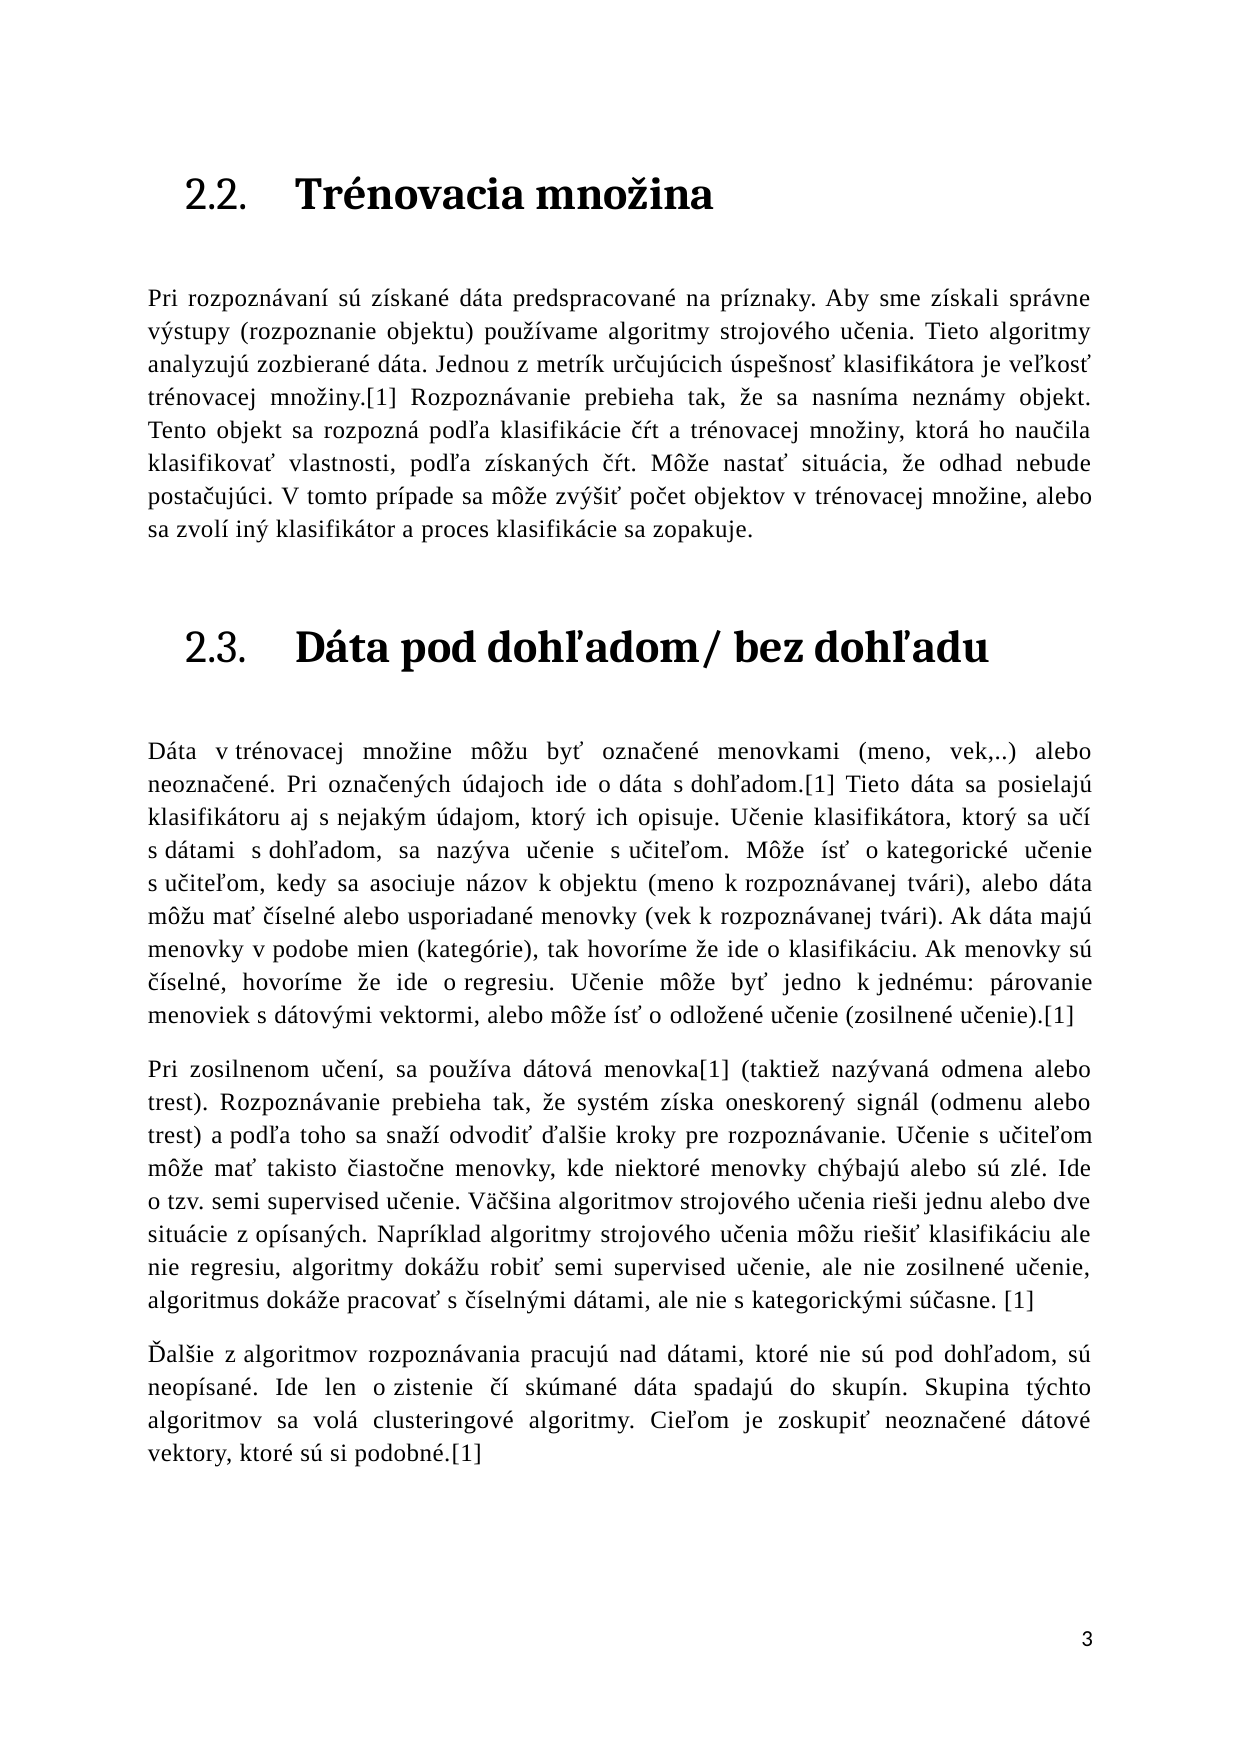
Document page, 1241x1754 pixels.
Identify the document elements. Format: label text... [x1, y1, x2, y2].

text Pri rozpoznávaní sú získané dáta predspracované na príznaky. Aby sme získali správne výstupy (rozpoznanie objektu) používame algoritmy strojového učenia. Tieto algoritmy analyzujú zozbierané dáta. Jednou z metrík určujúcich úspešnosť klasifikátora je veľkosť trénovacej množiny.[1] Rozpoznávanie prebieha tak, že sa nasníma neznámy objekt. Tento objekt sa rozpozná podľa klasifikácie čŕt a trénovacej množiny, ktorá ho naučila klasifikovať vlastnosti, podľa získaných čŕt. Môže nastať situácia, že odhad nebude postačujúci. V tomto prípade sa môže zvýšiť počet objektov v trénovacej množine, alebo sa zvolí iný klasifikátor a proces klasifikácie sa zopakuje. [148, 283, 1093, 543]
text Pri zosilnenom učení, sa používa dátová menovka[1] (taktiež nazývaná odmena alebo trest). Rozpoznávanie prebieha tak, že systém získa oneskorený signál (odmenu alebo trest) a podľa toho sa snaží odvodiť ďalšie kroky pre rozpoznávanie. Učenie s učiteľom môže mať takisto čiastočne menovky, kde niektoré menovky chýbajú alebo sú zlé. Ide o tzv. semi supervised učenie. Väčšina algoritmov strojového učenia rieši jednu alebo dve situácie z opísaných. Napríklad algoritmy strojového učenia môžu riešiť klasifikáciu ale nie regresiu, algoritmy dokážu robiť semi supervised učenie, ale nie zosilnené učenie, algoritmus dokáže pracovať s číselnými dátami, ale nie s kategorickými súčasne. [1] [148, 1054, 1093, 1314]
text Dáta pod dohľadom/ bez dohľadu [185, 622, 1093, 674]
text Ďalšie z algoritmov rozpoznávania pracujú nad dátami, ktoré nie sú pod dohľadom, sú neopísané. Ide len o zistenie čí skúmané dáta spadajú do skupín. Skupina týchto algoritmov sa volá clusteringové algoritmy. Cieľom je zoskupiť neoznačené dátové vektory, ktoré sú si podobné.[1] [148, 1339, 1093, 1467]
text Dáta v trénovacej množine môžu byť označené menovkami (meno, vek,..) alebo neoznačené. Pri označených údajoch ide o dáta s dohľadom.[1] Tieto dáta sa posielajú klasifikátoru aj s nejakým údajom, ktorý ich opisuje. Učenie klasifikátora, ktorý sa učí s dátami s dohľadom, sa nazýva učenie s učiteľom. Môže ísť o kategorické učenie s učiteľom, kedy sa asociuje názov k objektu (meno k rozpoznávanej tvári), alebo dáta môžu mať číselné alebo usporiadané menovky (vek k rozpoznávanej tvári). Ak dáta majú menovky v podobe mien (kategórie), tak hovoríme že ide o klasifikáciu. Ak menovky sú číselné, hovoríme že ide o regresiu. Učenie môže byť jedno k jednému: párovanie menoviek s dátovými vektormi, alebo môže ísť o odložené učenie (zosilnené učenie).[1] [148, 736, 1093, 1029]
text Trénovacia množina [185, 168, 1093, 221]
